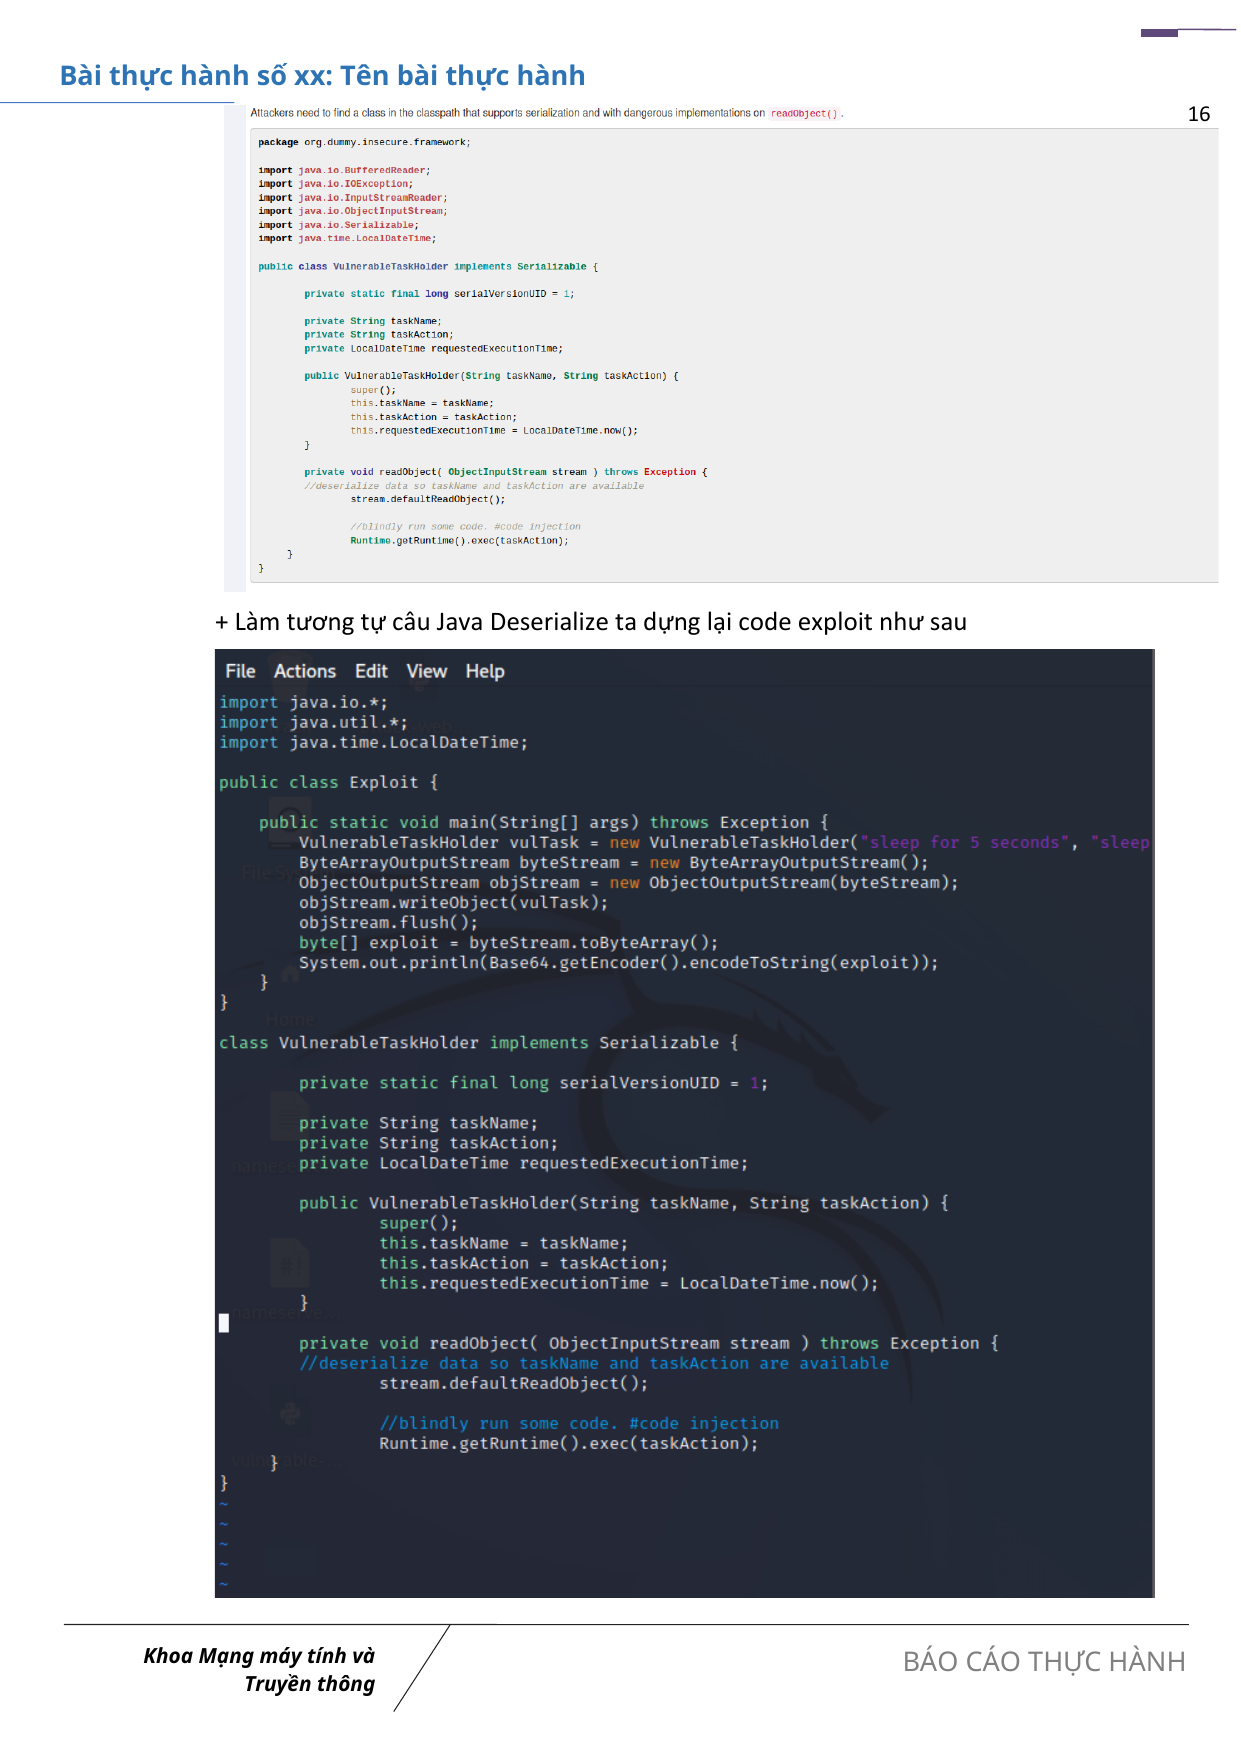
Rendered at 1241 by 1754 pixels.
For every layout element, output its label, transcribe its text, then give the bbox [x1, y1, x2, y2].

picture [214, 105, 1219, 592]
picture [214, 649, 1155, 1598]
list + Làm tương tự câu Java Deserialize ta dựng lại code exploit như sau [215, 604, 1122, 637]
